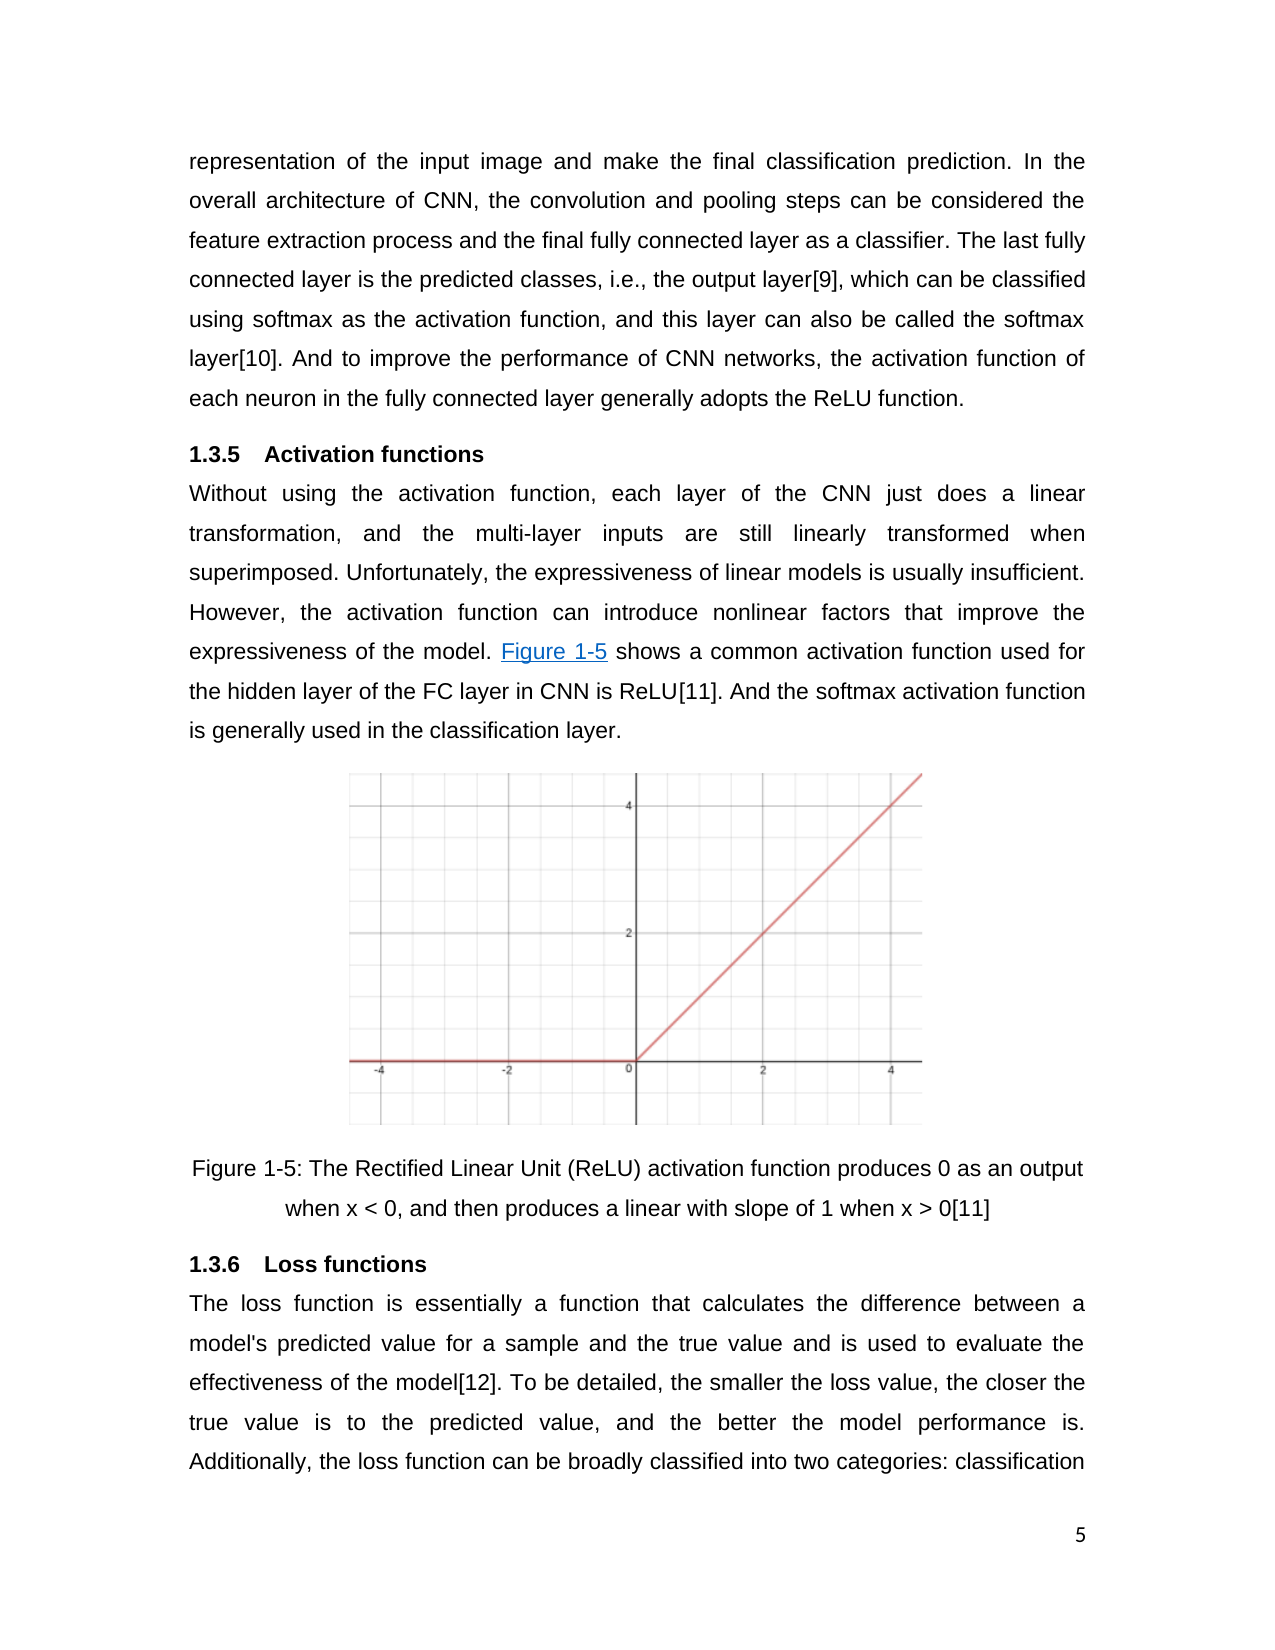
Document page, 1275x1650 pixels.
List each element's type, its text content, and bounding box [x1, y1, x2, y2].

picture [349, 773, 926, 1125]
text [189, 1290, 1086, 1474]
text Figure 1-5: The Rectified Linear Unit (ReLU) activation function produces 0 as an output when x < 0, and then produces a linear with slope of 1 when x > 0 [189, 1155, 1086, 1221]
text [189, 148, 1086, 411]
subtitle Activation functions [189, 441, 1086, 467]
subtitle Loss functions [189, 1251, 1086, 1277]
text Without using the activation function, each layer of the CNN just does a linear transformation, and the multi-layer inputs are still linearly transformed when superimposed. Unfortunately, the expressiveness of linear models is usually insufficient. However, the activation function can introduce nonlinear factors that improve the expressiveness of the model. Figure 1-5 shows a common activation function used for the hidden layer of the FC layer in CNN is ReLU. And the softmax activation function is generally used in the classification layer. [189, 480, 1086, 743]
